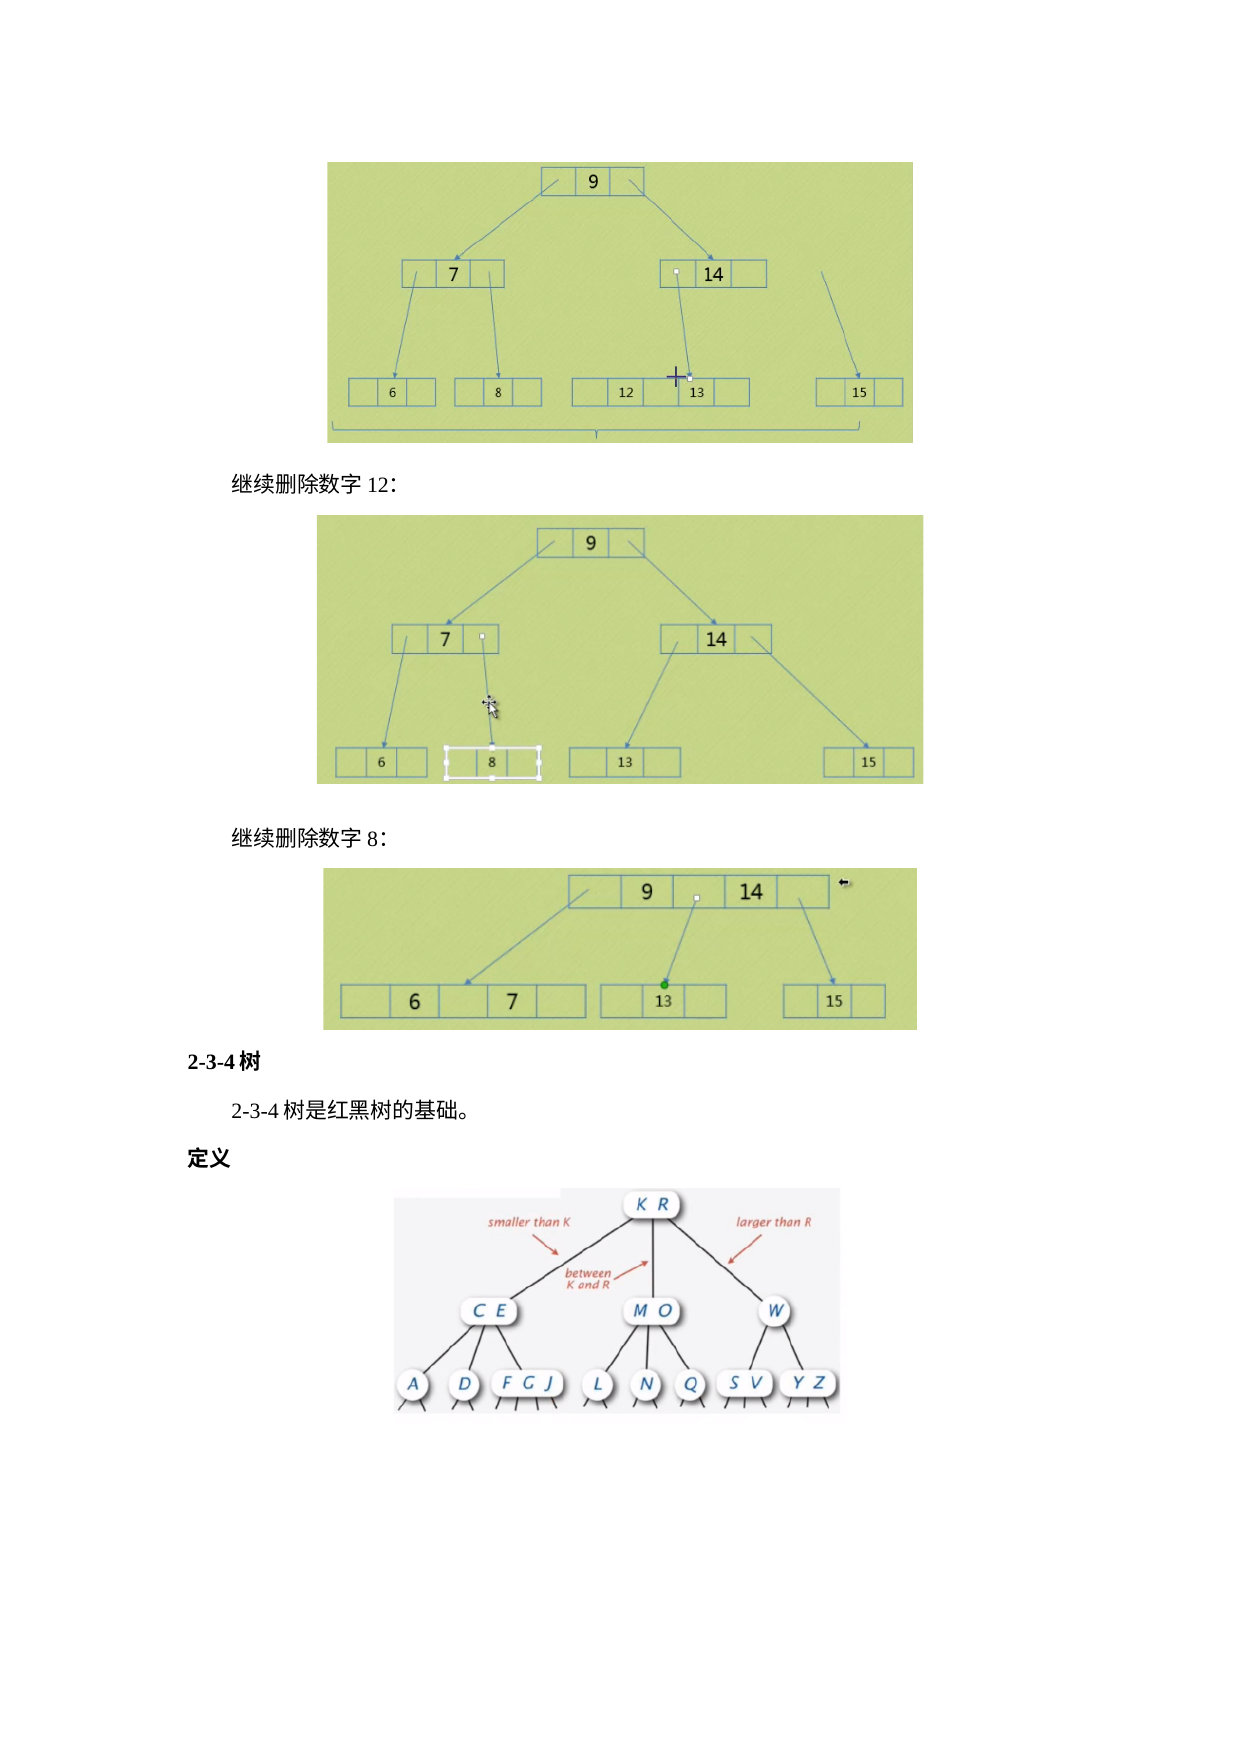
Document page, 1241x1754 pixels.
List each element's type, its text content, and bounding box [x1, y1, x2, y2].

text 2-3-4树是红黑树的基础。 [187, 1092, 1053, 1125]
picture [316, 515, 924, 784]
subtitle 2-3-4树 [187, 1044, 1053, 1076]
subtitle 定义 [187, 1141, 1053, 1173]
text 继续删除数字8： [187, 821, 1053, 853]
picture [393, 1188, 847, 1425]
picture [327, 162, 913, 443]
picture [323, 868, 917, 1030]
text 继续删除数字12： [187, 467, 1053, 499]
